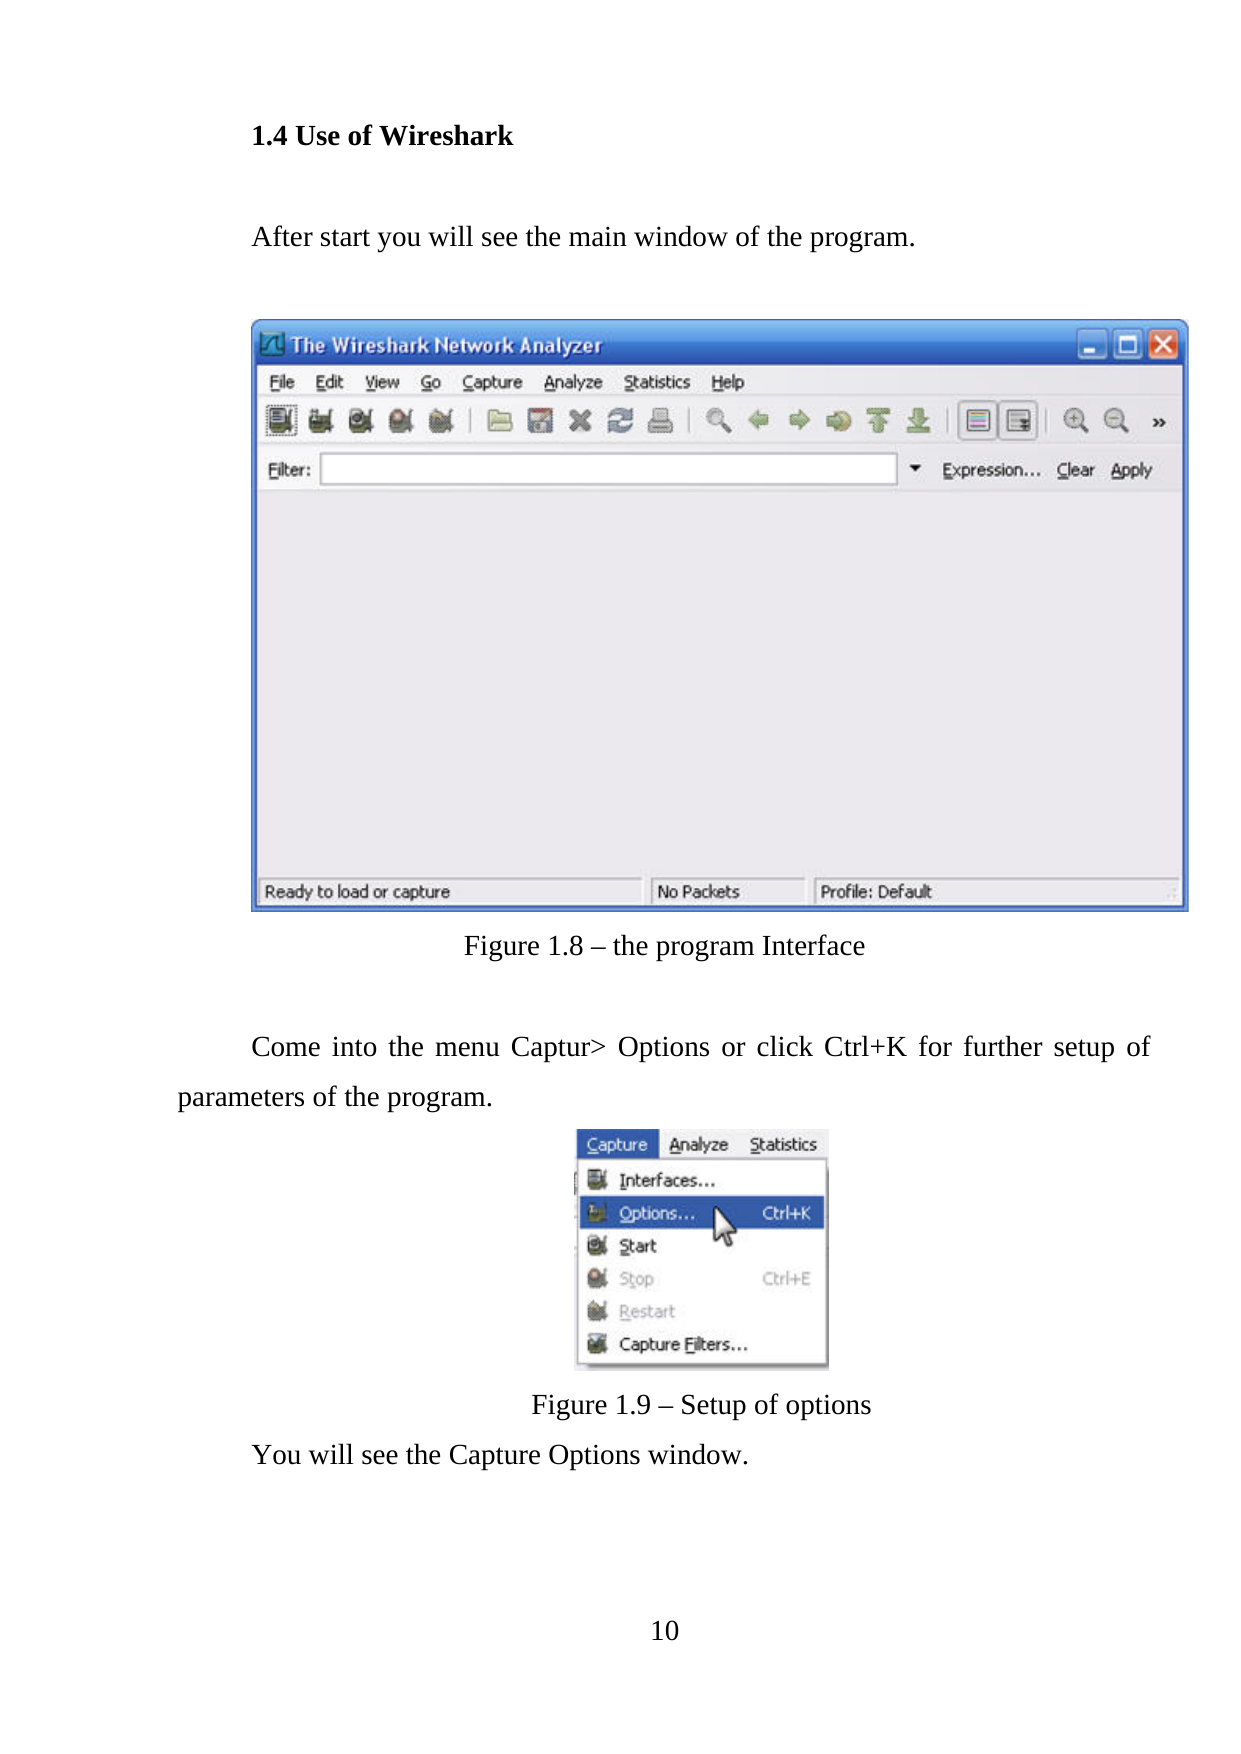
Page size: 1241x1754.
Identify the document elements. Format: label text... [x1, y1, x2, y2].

text After start you will see the main window of the program. [177, 219, 1152, 252]
text Figure 1.9 – Setup of options [177, 1387, 1152, 1421]
text Come into the menu Captur> Options or click Ctrl+K for further setup of parameters of the program. [177, 1029, 1152, 1113]
text You will see the Capture Options window. [177, 1437, 1152, 1471]
text Figure 1.8 – the program Interface [177, 928, 1152, 962]
picture [251, 319, 1189, 912]
subtitle 1.4 Use of Wireshark [177, 118, 1152, 152]
picture [574, 1129, 829, 1371]
